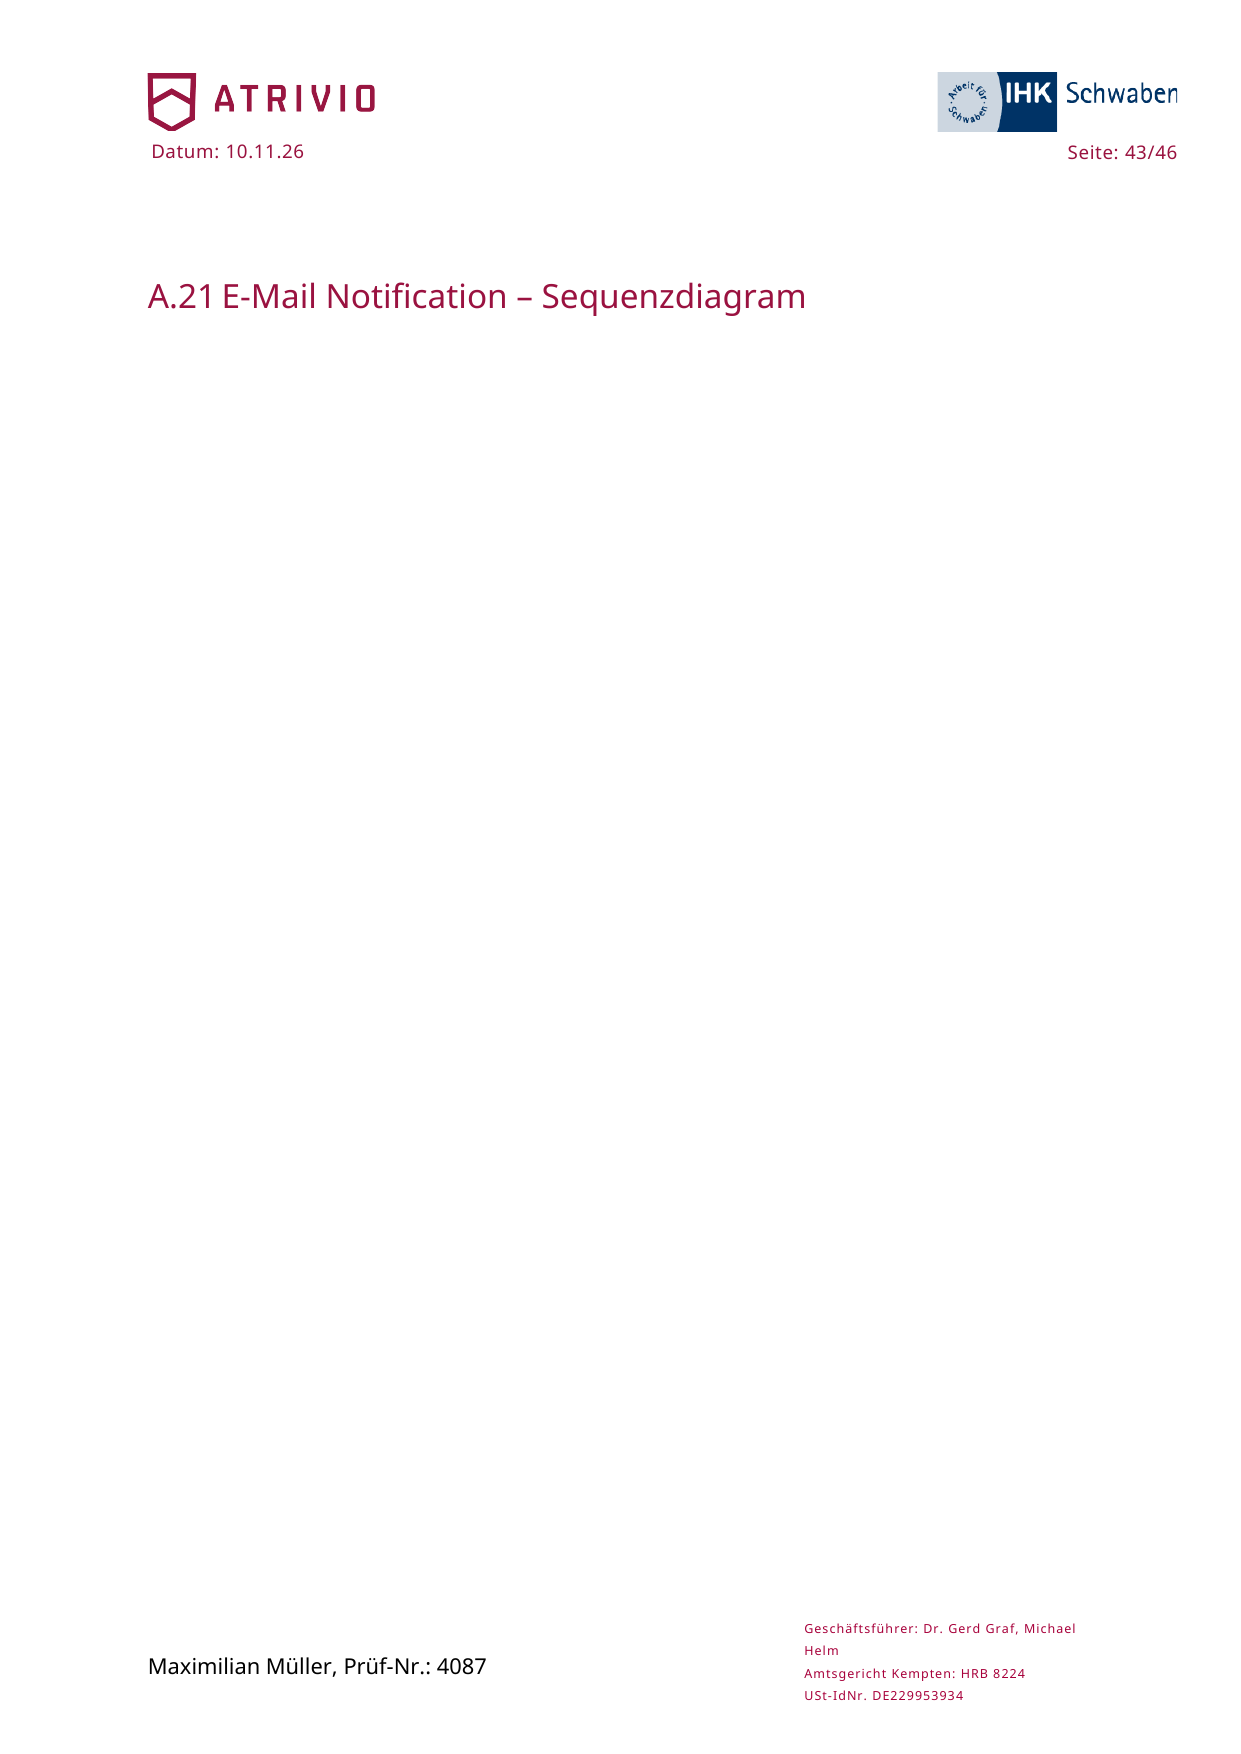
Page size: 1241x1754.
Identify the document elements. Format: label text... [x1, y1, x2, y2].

picture [147, 73, 375, 131]
picture [937, 72, 1178, 132]
subtitle A.21 E-Mail Notification – Sequenzdiagram [148, 272, 1093, 318]
